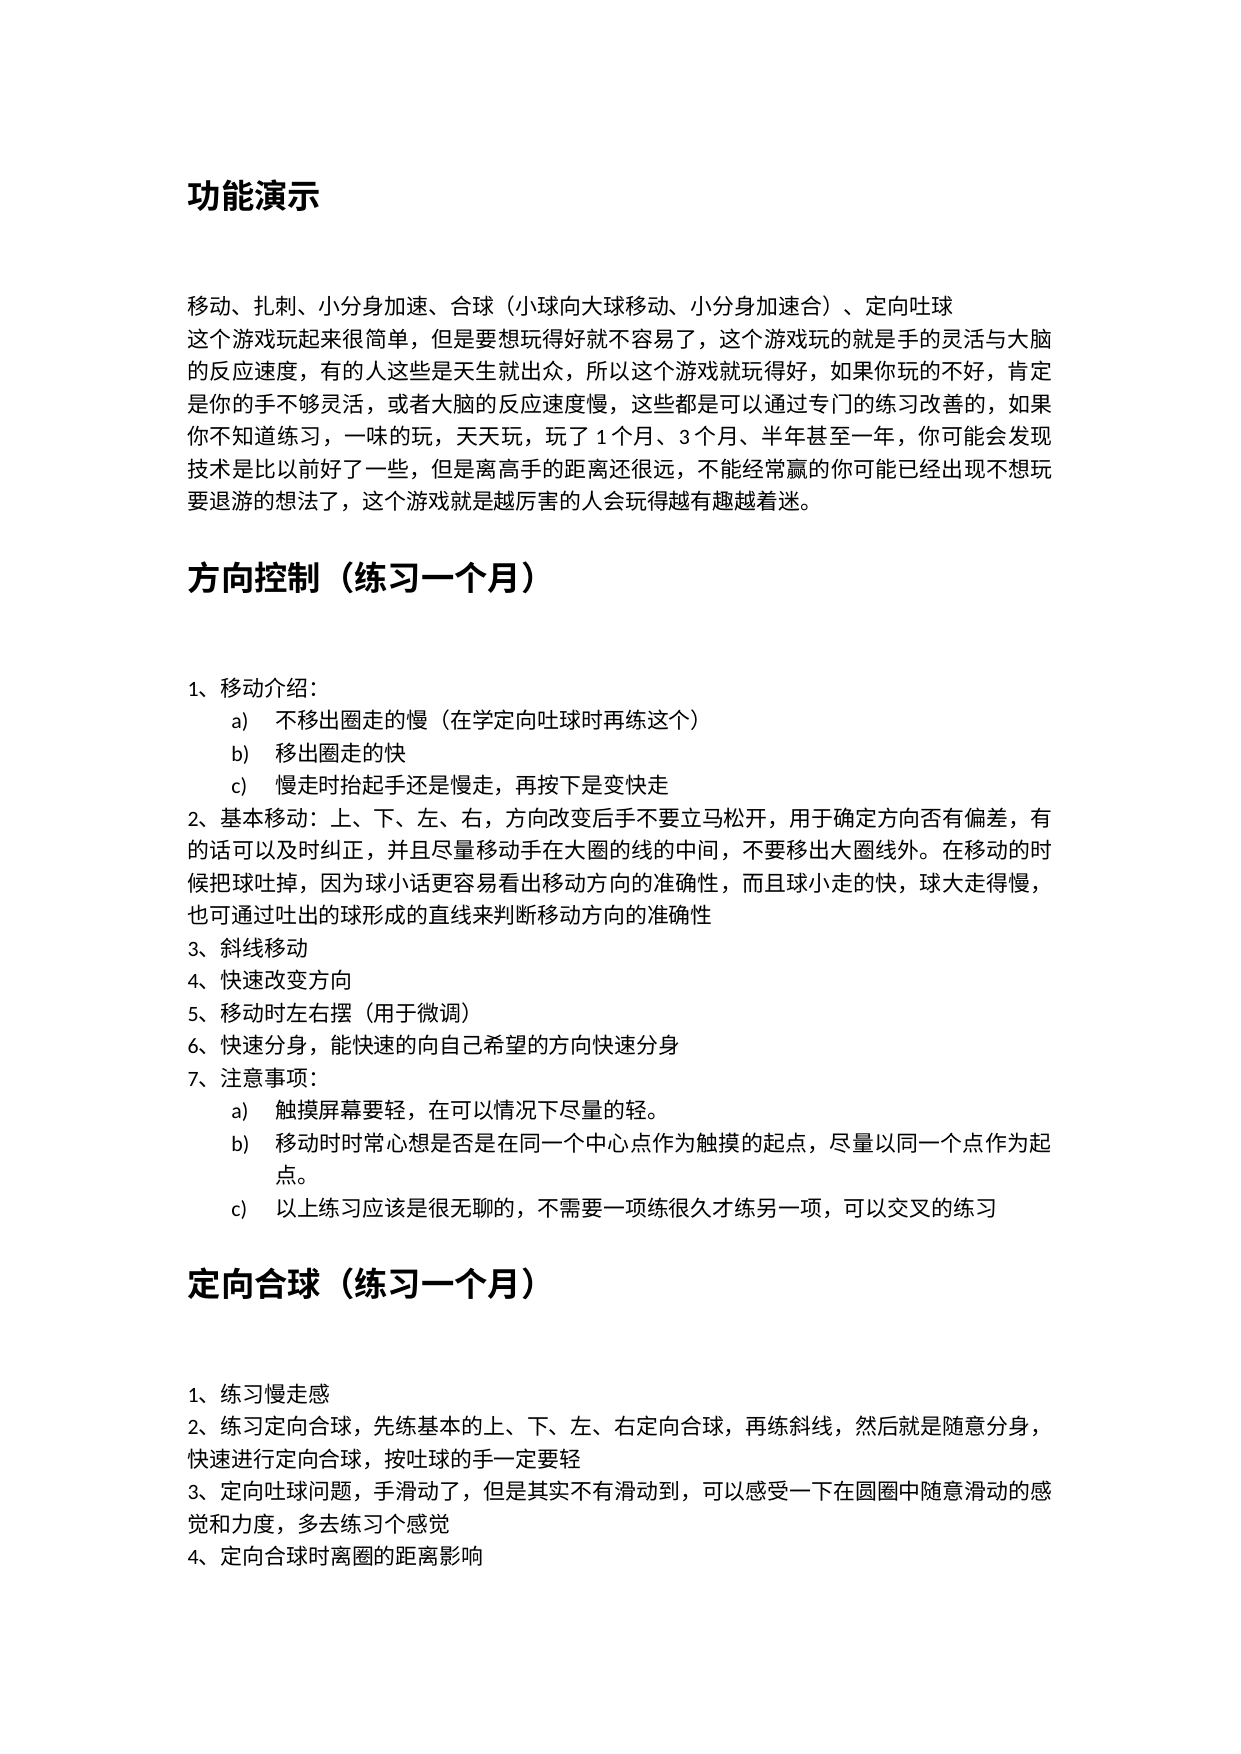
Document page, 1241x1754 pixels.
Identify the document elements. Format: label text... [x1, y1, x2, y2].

list 快速改变方向 [187, 963, 1053, 995]
list 触摸屏幕要轻，在可以情况下尽量的轻。 [231, 1093, 1053, 1125]
list 快速分身，能快速的向自己希望的方向快速分身 [187, 1028, 1053, 1060]
list 斜线移动 [187, 930, 1053, 963]
list 定向合球时离圈的距离影响 [187, 1539, 1053, 1571]
list 不移出圈走的慢（在学定向吐球时再练这个） [231, 703, 1053, 735]
list 定向吐球问题，手滑动了，但是其实不有滑动到，可以感受一下在圆圈中随意滑动的感觉和力度，多去练习个感觉 [187, 1474, 1053, 1539]
list 移出圈走的快 [231, 735, 1053, 768]
list 练习慢走感 [187, 1376, 1053, 1409]
text 移动、扎刺、小分身加速、合球（小球向大球移动、小分身加速合）、定向吐球 [187, 289, 1053, 321]
list 练习定向合球，先练基本的上、下、左、右定向合球，再练斜线，然后就是随意分身，快速进行定向合球，按吐球的手一定要轻 [187, 1409, 1053, 1474]
subtitle 方向控制（练习一个月） [187, 543, 1053, 608]
list 移动介绍： [187, 670, 1053, 703]
subtitle 定向合球（练习一个月） [187, 1250, 1053, 1315]
text 这个游戏玩起来很简单，但是要想玩得好就不容易了，这个游戏玩的就是手的灵活与大脑的反应速度，有的人这些是天生就出众，所以这个游戏就玩得好，如果你玩的不好，肯定是你的手不够灵活，或者大脑的反应速度慢，这些都是可以通过专门的练习改善的，如果你不知道练习，一味的玩，天天玩，玩了1个月、3个月、半年甚至一年，你可能会发现技术是比以前好了一些，但是离高手的距离还很远，不能经常赢的你可能已经出现不想玩，要退游的想法了，这个游戏就是越厉害的人会玩得越有趣越着迷。 [187, 321, 1053, 516]
list 基本移动：上、下、左、右，方向改变后手不要立马松开，用于确定方向否有偏差，有的话可以及时纠正，并且尽量移动手在大圈的线的中间，不要移出大圈线外。在移动的时候把球吐掉，因为球小话更容易看出移动方向的准确性，而且球小走的快，球大走得慢，也可通过吐出的球形成的直线来判断移动方向的准确性 [187, 800, 1053, 930]
list 注意事项： [187, 1060, 1053, 1093]
subtitle 功能演示 [187, 162, 1053, 227]
list 慢走时抬起手还是慢走，再按下是变快走 [231, 768, 1053, 800]
list 移动时时常心想是否是在同一个中心点作为触摸的起点，尽量以同一个点作为起点。 [231, 1125, 1053, 1190]
list 以上练习应该是很无聊的，不需要一项练很久才练另一项，可以交叉的练习 [231, 1190, 1053, 1223]
list 移动时左右摆（用于微调） [187, 995, 1053, 1028]
